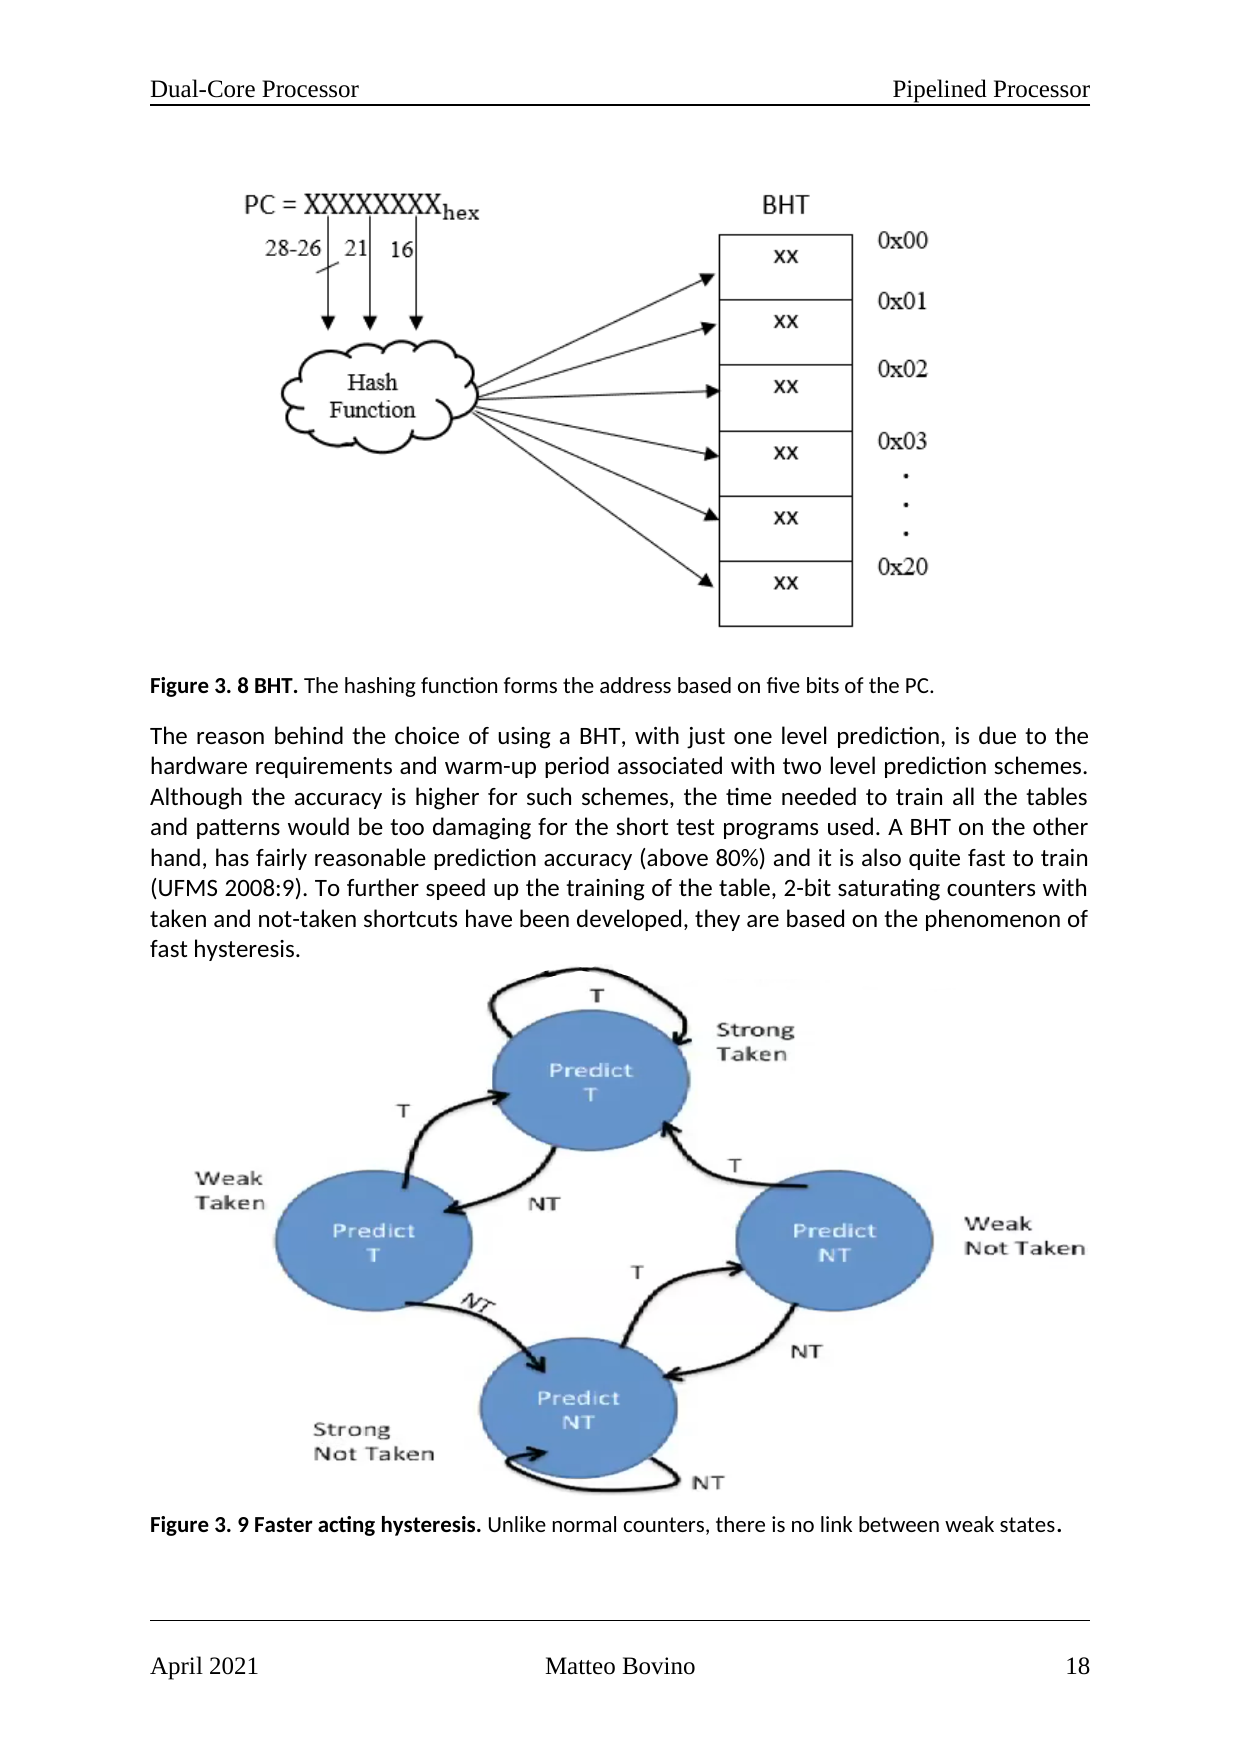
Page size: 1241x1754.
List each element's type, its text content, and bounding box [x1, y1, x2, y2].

text Figure 3. 8 BHT. The hashing function forms the address based on five bits of the PC. [150, 671, 1090, 699]
text Figure 3. 9 Faster acting hysteresis. Unlike normal counters, there is no link between weak states. [150, 1510, 1090, 1538]
picture [185, 964, 1089, 1498]
picture [238, 178, 1002, 659]
text The reason behind the choice of using a BHT, with just one level prediction, is due to the hardware requirements and warm-up period associated with two level prediction schemes. Although the accuracy is higher for such schemes, the time needed to train all the tables and patterns would be too damaging for the short test programs used. A BHT on the other hand, has fairly reasonable prediction accuracy (above 80%) and it is also quite fast to train (UFMS 2008:9). To further speed up the training of the table, 2-bit saturating counters with taken and not-taken shortcuts have been developed, they are based on the phenomenon of fast hysteresis. [150, 720, 1090, 964]
